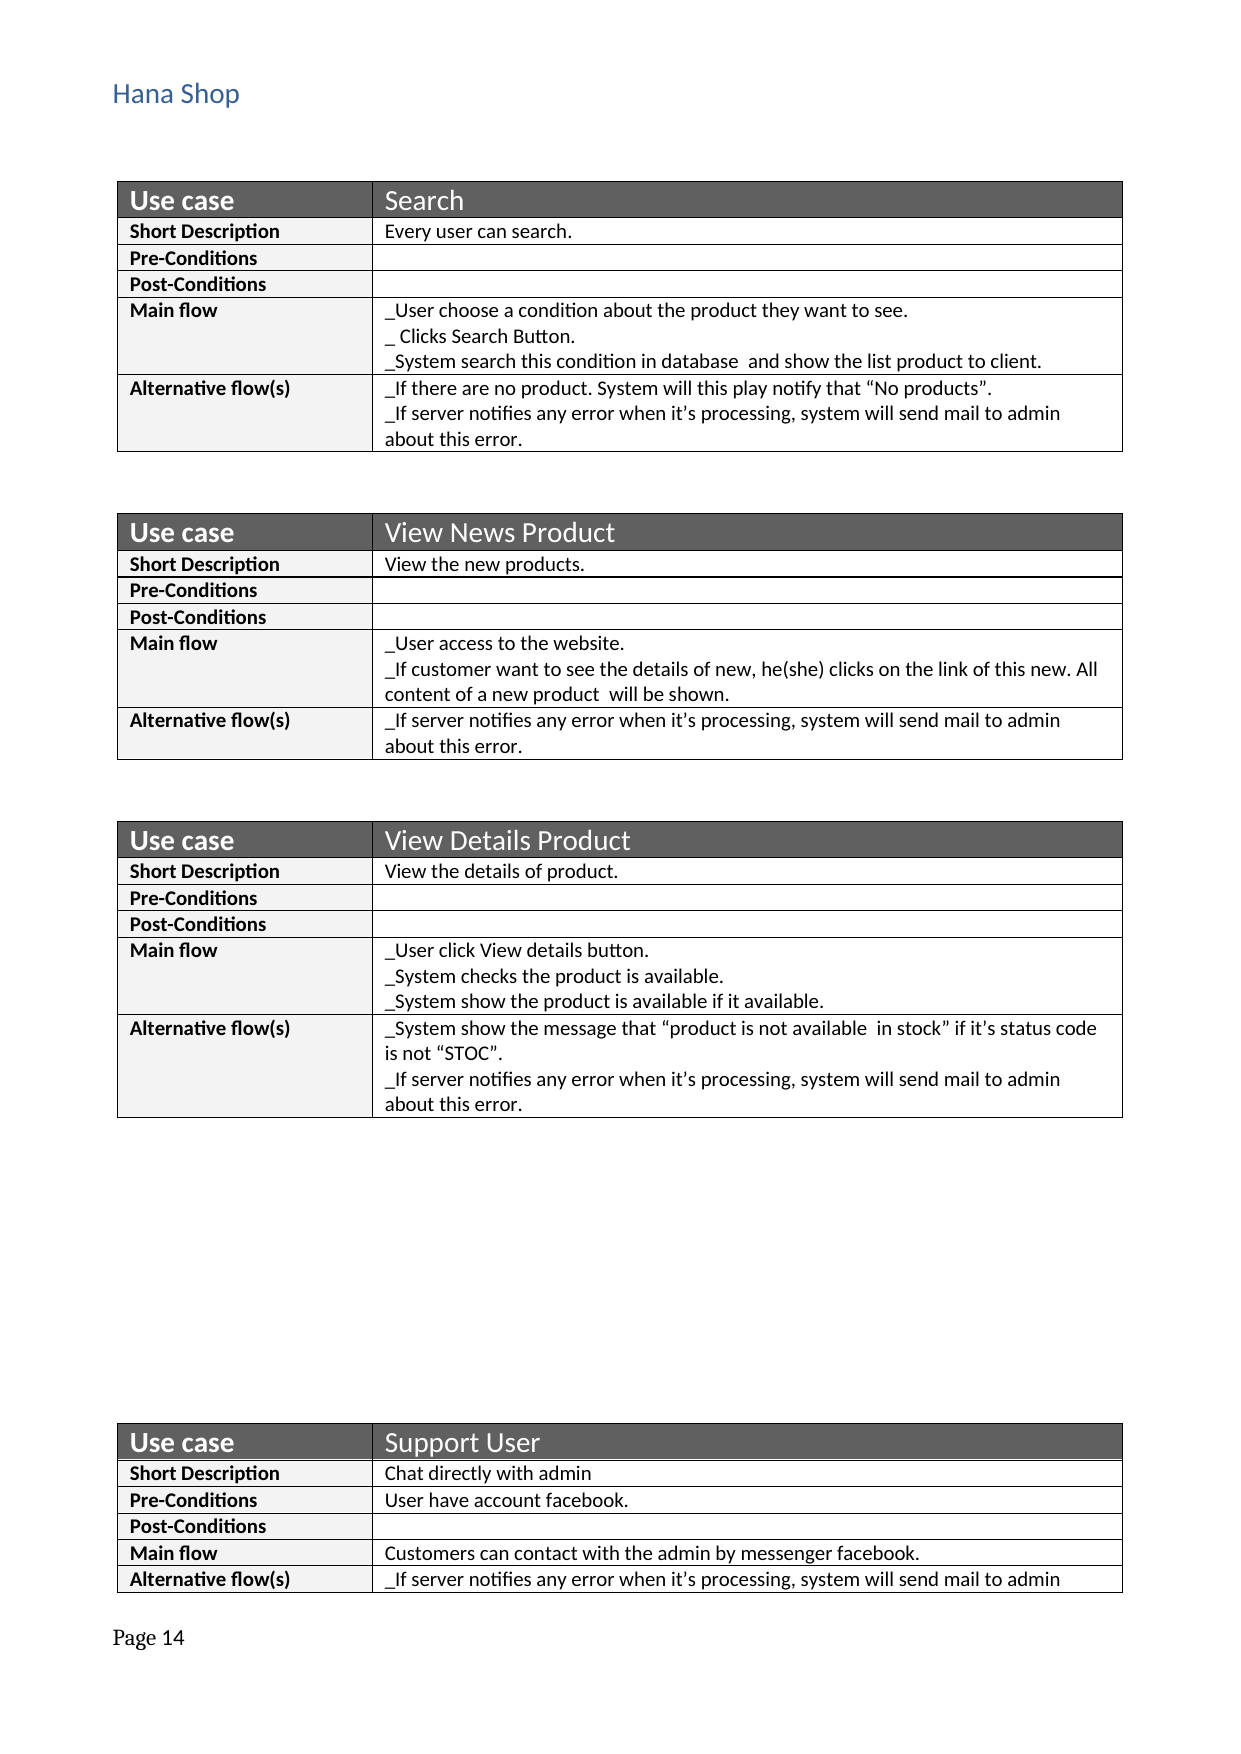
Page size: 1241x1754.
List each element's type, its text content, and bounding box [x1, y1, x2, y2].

table_cell View the new products. [373, 551, 1122, 576]
table_cell [373, 604, 1122, 629]
table_header Use case [118, 514, 372, 550]
table_cell Post-Conditions [118, 1514, 372, 1539]
table_cell Post-Conditions [118, 911, 372, 937]
table_cell Short Description [118, 218, 372, 244]
table_header Use case [118, 822, 372, 857]
table_cell Main flow [118, 1540, 372, 1565]
table_cell Main flow [118, 630, 372, 707]
table_cell [373, 911, 1122, 937]
table_cell Alternative flow(s) [118, 1566, 372, 1592]
table_cell Post-Conditions [118, 604, 372, 629]
table_cell [373, 578, 1122, 603]
table_cell Customers can contact with the admin by messenger facebook. [373, 1540, 1122, 1565]
table_cell Pre-Conditions [118, 578, 372, 603]
table_cell _User click View details button. _System checks the product is available. _System show the product is available if it available. [373, 938, 1122, 1014]
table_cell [373, 1566, 1122, 1592]
table_cell _User choose a condition about the product they want to see. _ Clicks Search Button. _System search this condition in database and show the list product to client. [373, 298, 1122, 374]
table_cell [373, 245, 1122, 270]
table_cell _If there are no product. System will this play notify that “No products”. _If server notifies any error when it’s processing, system will send mail to admin about this error. [373, 375, 1122, 451]
table_cell Short Description [118, 1461, 372, 1486]
table_cell Alternative flow(s) [118, 375, 372, 451]
table_header Use case [118, 1424, 372, 1459]
table_cell Chat directly with admin [373, 1461, 1122, 1486]
table_cell [373, 1514, 1122, 1539]
table_header View News Product [373, 514, 1122, 550]
table_header View Details Product [373, 822, 1122, 857]
table_cell [373, 271, 1122, 297]
table_cell Short Description [118, 551, 372, 576]
table_cell _If server notifies any error when it’s processing, system will send mail to admin about this error. [373, 708, 1122, 758]
table_header Search [373, 182, 1122, 217]
table_header Support User [373, 1424, 1122, 1459]
table_cell Alternative flow(s) [118, 1015, 372, 1117]
table_cell Short Description [118, 858, 372, 884]
table_cell Pre-Conditions [118, 245, 372, 270]
table_header Use case [118, 182, 372, 217]
table_cell Pre-Conditions [118, 1487, 372, 1512]
table_cell User have account facebook. [373, 1487, 1122, 1512]
table_cell View the details of product. [373, 858, 1122, 884]
table_cell Alternative flow(s) [118, 708, 372, 758]
table_cell Main flow [118, 938, 372, 1014]
table_cell Post-Conditions [118, 271, 372, 297]
table_cell _User access to the website. _If customer want to see the details of new, he(she) clicks on the link of this new. All content of a new product will be shown. [373, 630, 1122, 707]
table_cell _System show the message that “product is not available in stock” if it’s status code is not “STOC”. _If server notifies any error when it’s processing, system will send mail to admin about this error. [373, 1015, 1122, 1117]
table_cell [373, 885, 1122, 910]
table_cell Pre-Conditions [118, 885, 372, 910]
table_cell Main flow [118, 298, 372, 374]
table_cell Every user can search. [373, 218, 1122, 244]
